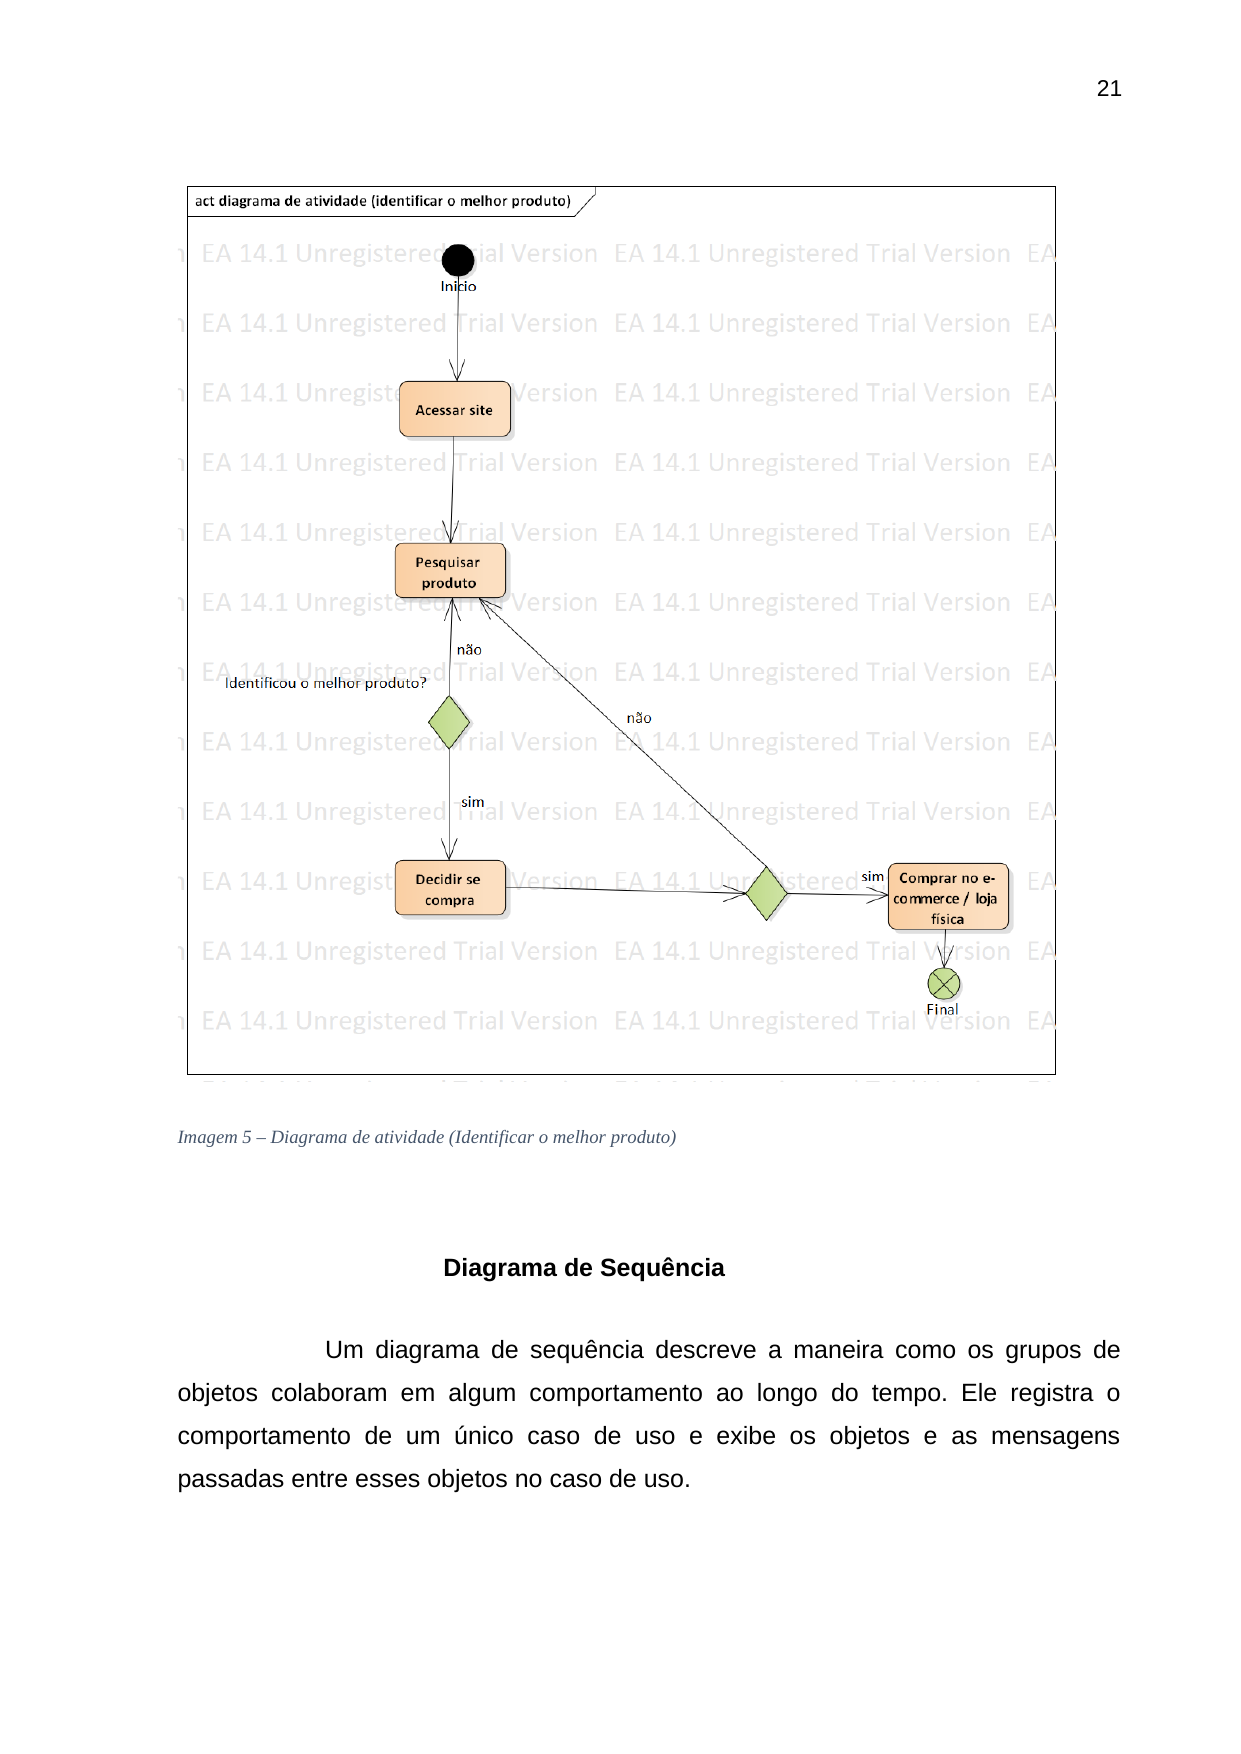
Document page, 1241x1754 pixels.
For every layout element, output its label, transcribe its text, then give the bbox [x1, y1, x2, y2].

picture [177, 177, 1058, 1079]
text Imagem 5 – Diagrama de atividade (Identificar o melhor produto) [177, 1126, 1122, 1147]
list Diagrama de Sequência [295, 1252, 1122, 1281]
text Um diagrama de sequência descreve a maneira como os grupos de objetos colaboram em algum comportamento ao longo do tempo. Ele registra o comportamento de um único caso de uso e exibe os objetos e as mensagens passadas entre esses objetos no caso de uso. [177, 1335, 1122, 1493]
